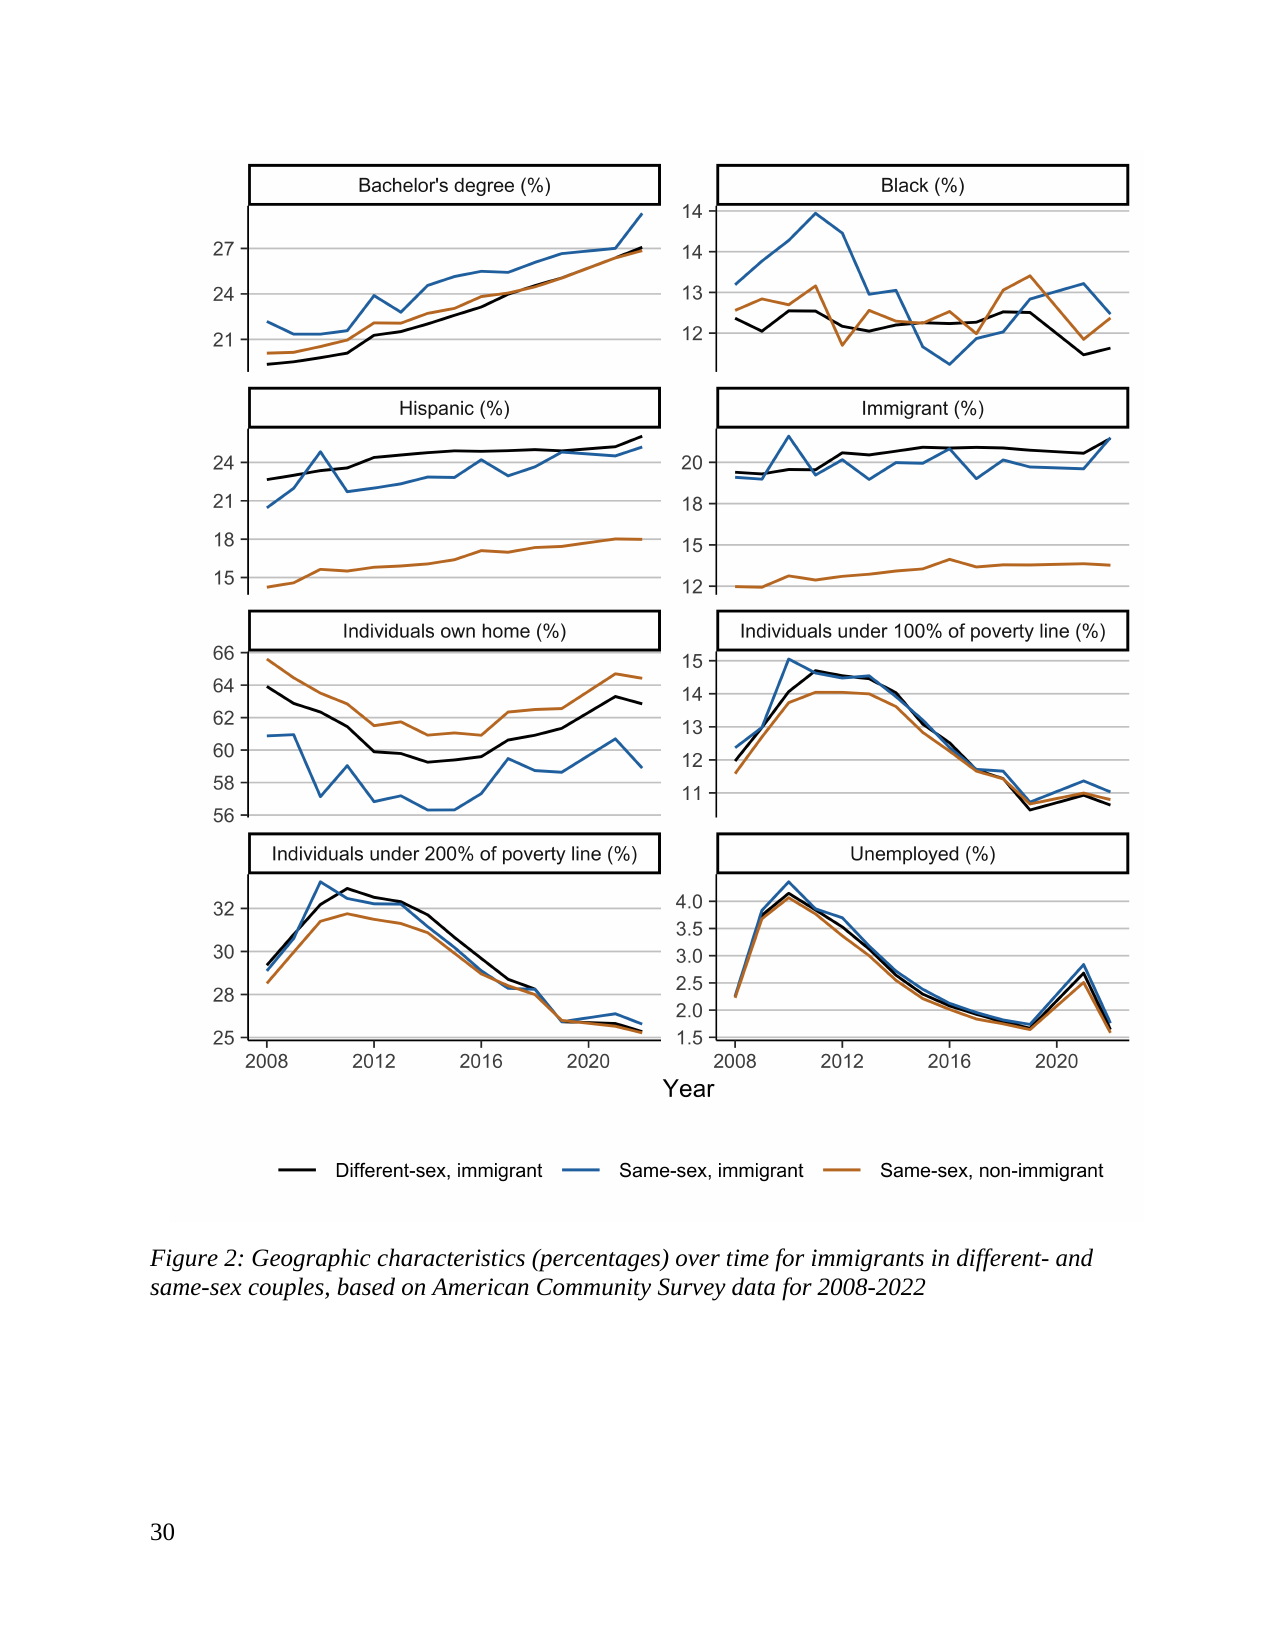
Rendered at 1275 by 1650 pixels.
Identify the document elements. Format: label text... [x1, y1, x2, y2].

picture [168, 150, 1144, 1223]
text Figure 2: Geographic characteristics (percentages) over time for immigrants in different- and same-sex couples, based on American Community Survey data for 2008-2022 [150, 1243, 1125, 1301]
